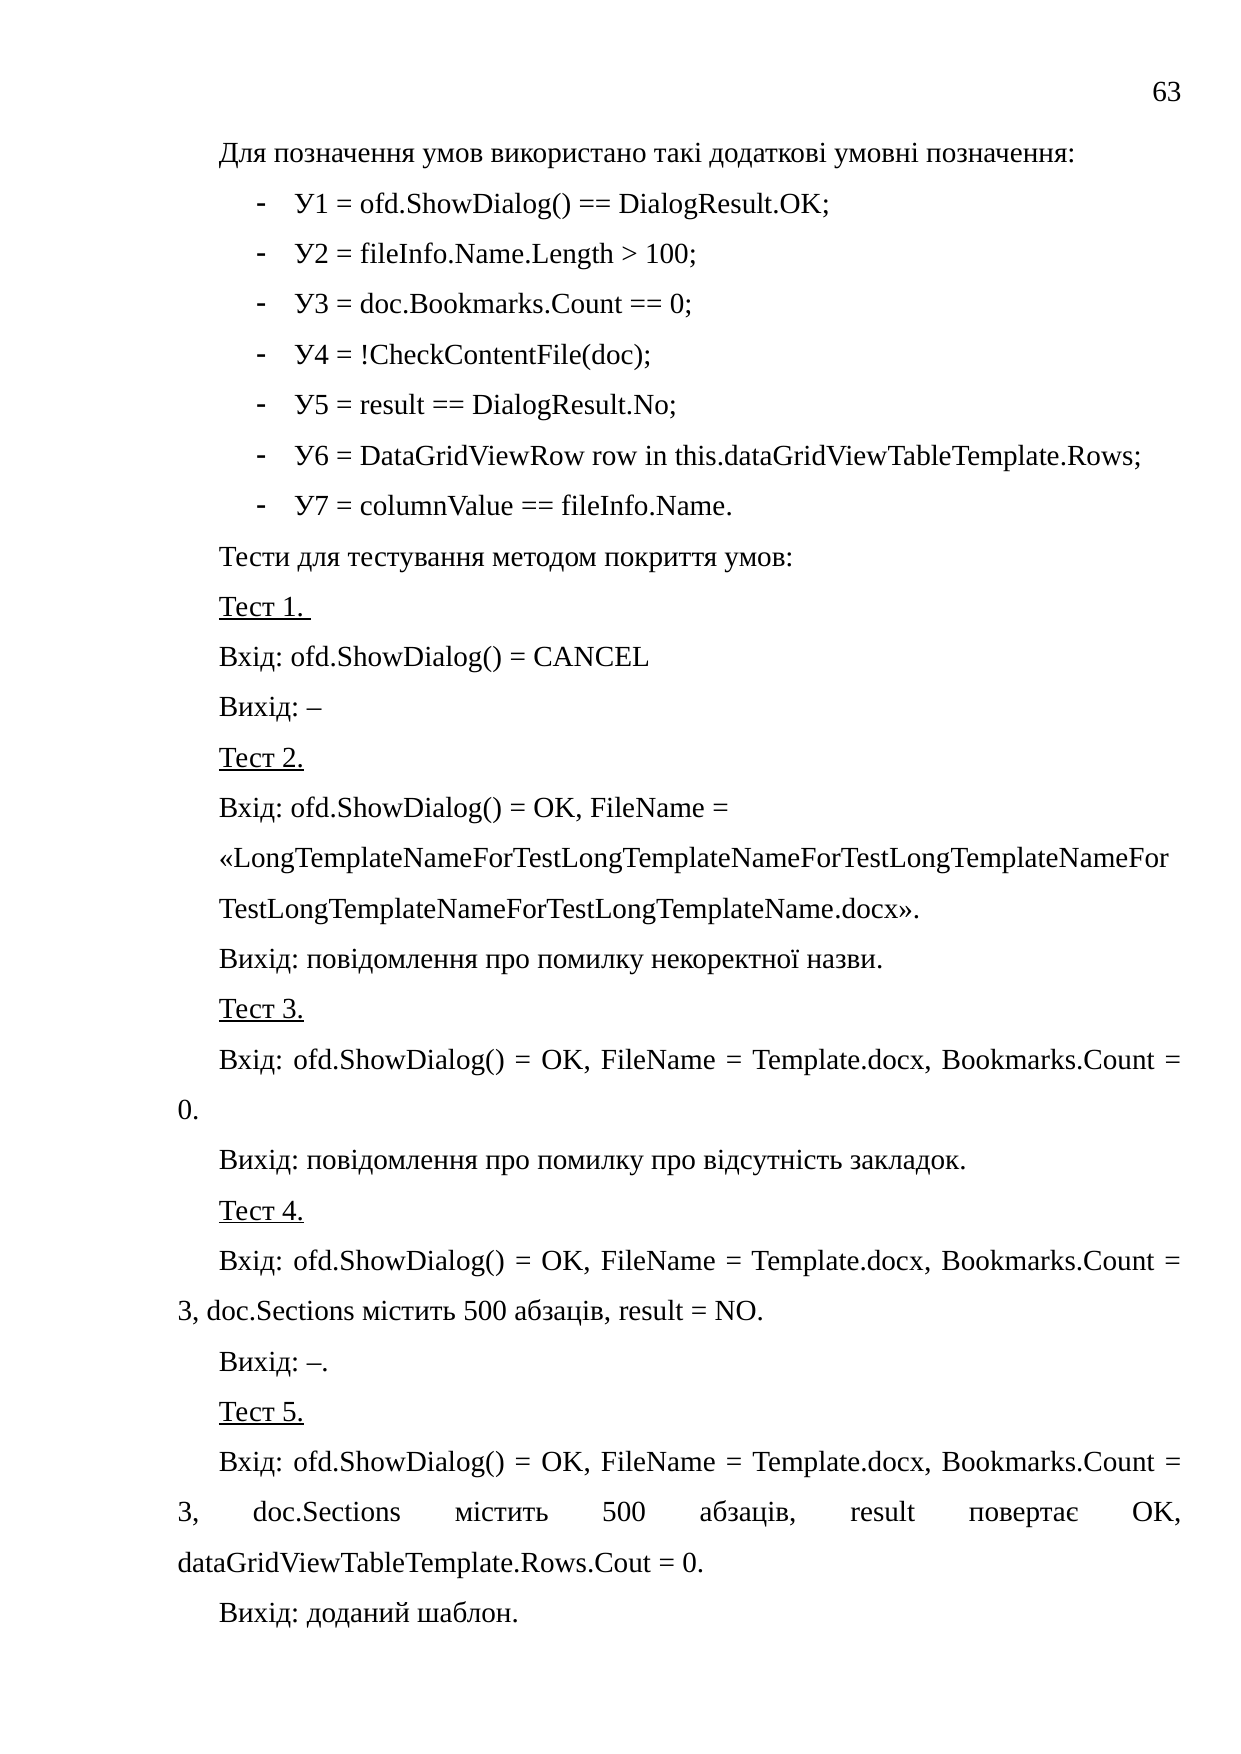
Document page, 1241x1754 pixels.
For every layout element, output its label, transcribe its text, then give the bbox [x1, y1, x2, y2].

text Вихід: доданий шаблон. [177, 1595, 1181, 1629]
text Вхід: ofd.ShowDialog() = OK, FileName = Template.docx, Bookmarks.Count = 3, doc.Sections містить 500 абзаців, result повертає OK, dataGridViewTableTemplate.Rows.Cout = 0. [177, 1444, 1181, 1578]
list У5 = result == DialogResult.No; [256, 387, 1181, 421]
text Вхід: ofd.ShowDialog() = OK, FileName = Template.docx, Bookmarks.Count = 3, doc.Sections містить 500 абзаців, result = NO. [177, 1243, 1181, 1327]
text Вхід: ofd.ShowDialog() = OK, FileName = Template.docx, Bookmarks.Count = 0. [177, 1042, 1181, 1126]
text Вхід: ofd.ShowDialog() = CANCEL [177, 639, 1181, 673]
text Тест 2. [177, 740, 1181, 773]
list У6 = DataGridViewRow row in this.dataGridViewTableTemplate.Rows; [256, 438, 1181, 471]
text Вхід: ofd.ShowDialog() = OK, FileName = [218, 790, 1181, 824]
text «LongTemplateNameForTestLongTemplateNameForTestLongTemplateNameForTestLongTemplateNameForTestLongTemplateName.docx». [218, 841, 1181, 924]
text Тест 5. [177, 1394, 1181, 1427]
text Вихід: – [177, 689, 1181, 723]
list У1 = ofd.ShowDialog() == DialogResult.OK; [256, 186, 1181, 219]
text Для позначення умов використано такі додаткові умовні позначення: [177, 135, 1181, 169]
text Вихід: повідомлення про помилку некоректної назви. [177, 941, 1181, 975]
list У7 = columnValue == fileInfo.Name. [256, 488, 1181, 522]
text Тест 1. [177, 589, 1181, 622]
text Тести для тестування методом покриття умов: [177, 539, 1181, 572]
list У3 = doc.Bookmarks.Count == 0; [256, 287, 1181, 320]
list У2 = fileInfo.Name.Length > 100; [256, 236, 1181, 270]
list У4 = !CheckContentFile(doc); [256, 337, 1181, 371]
text Вихід: –. [177, 1344, 1181, 1377]
text Тест 4. [177, 1193, 1181, 1226]
text Вихід: повідомлення про помилку про відсутність закладок. [177, 1142, 1181, 1176]
text Тест 3. [177, 991, 1181, 1025]
